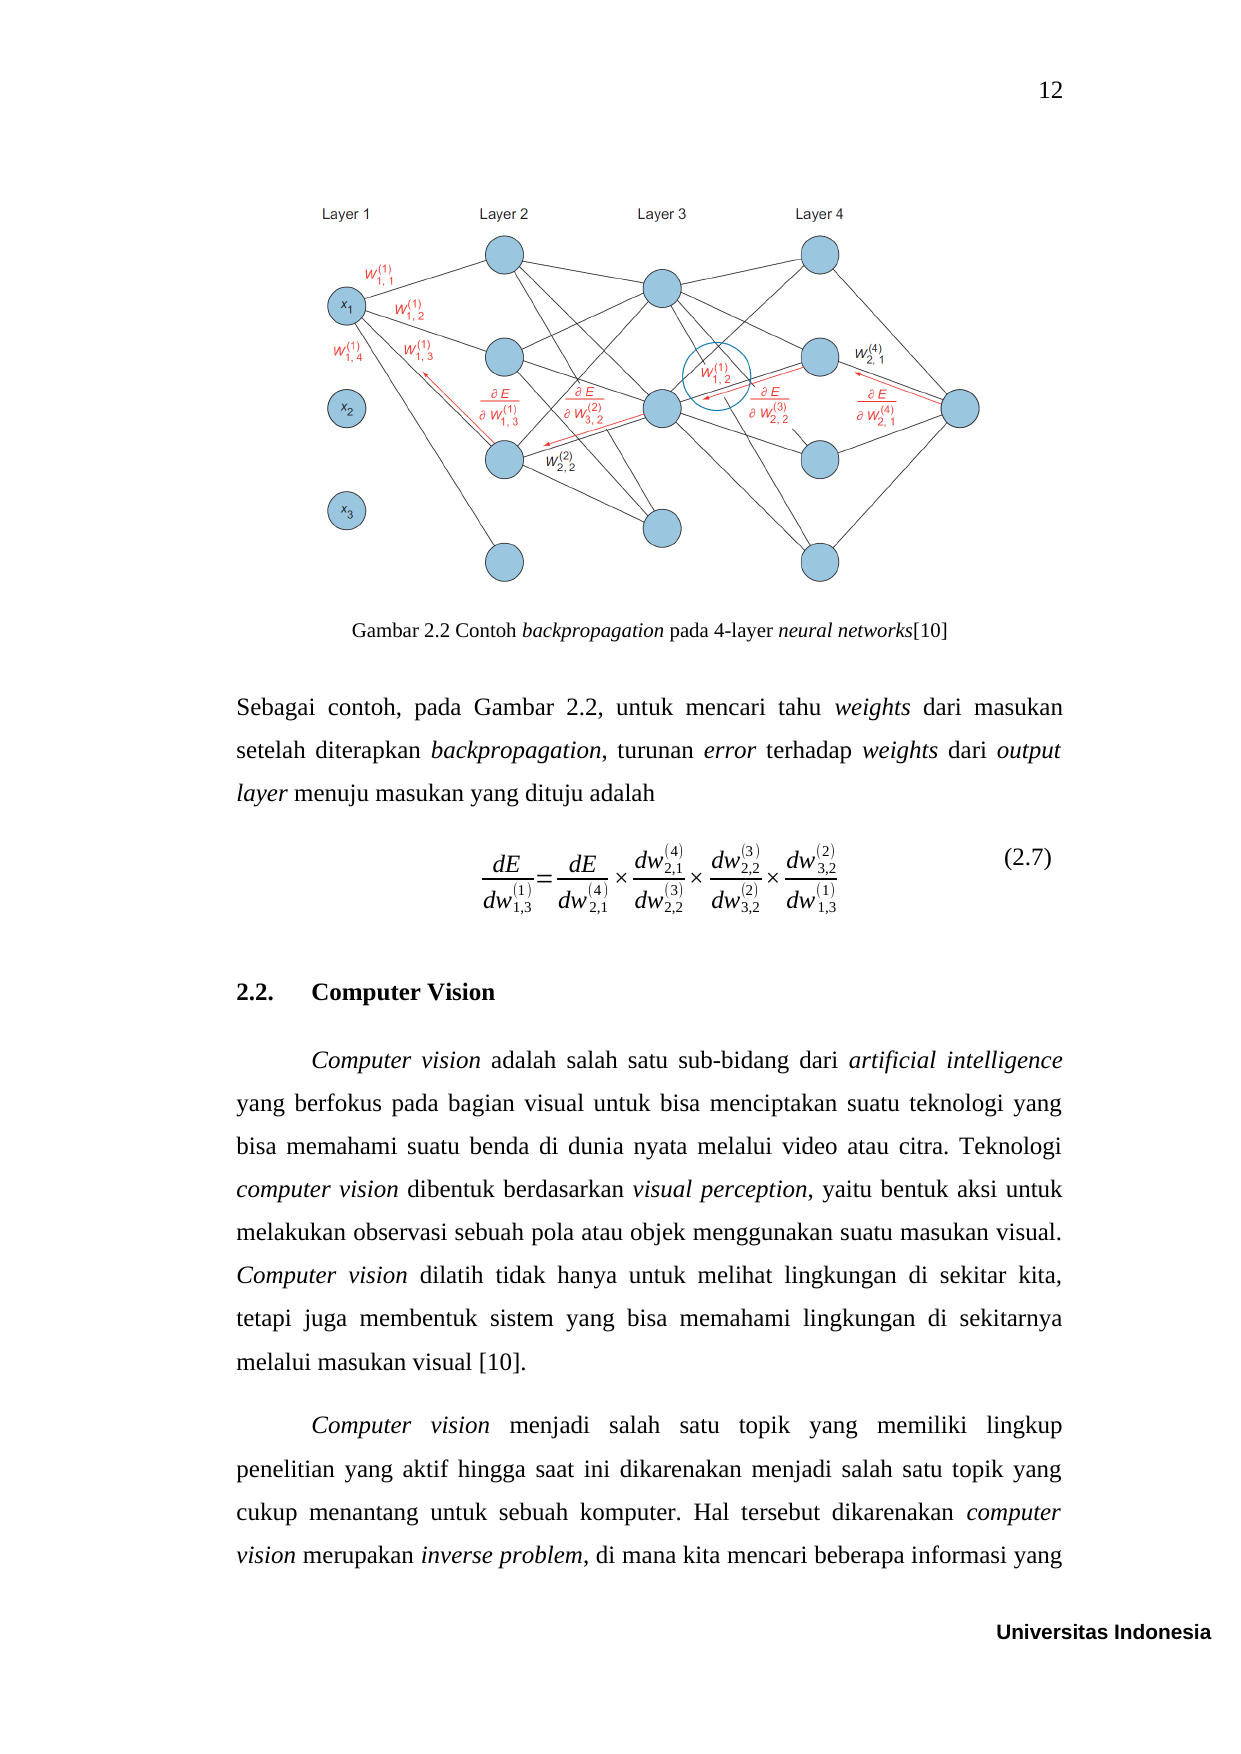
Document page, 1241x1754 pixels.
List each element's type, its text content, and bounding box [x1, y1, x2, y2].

table_header (2.7) [993, 843, 1063, 952]
text Gambar 2.2 Contoh backpropagation pada 4-layer neural networks[10] [236, 618, 1063, 642]
text Computer vision adalah salah satu sub-bidang dari artificial intelligence yang berfokus pada bagian visual untuk bisa menciptakan suatu teknologi yang bisa memahami suatu benda di dunia nyata melalui video atau citra. Teknologi computer vision dibentuk berdasarkan visual perception, yaitu bentuk aksi untuk melakukan observasi sebuah pola atau objek menggunakan suatu masukan visual. Computer vision dilatih tidak hanya untuk melihat lingkungan di sekitar kita, tetapi juga membentuk sistem yang bisa memahami lingkungan di sekitarnya melalui masukan visual . [236, 1045, 1063, 1375]
subtitle Computer Vision [236, 977, 1063, 1005]
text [236, 1411, 1063, 1569]
text Sebagai contoh, pada Gambar 2.2, untuk mencari tahu weights dari masukan setelah diterapkan backpropagation, turunan error terhadap weights dari output layer menuju masukan yang dituju adalah [236, 692, 1063, 807]
table_header [236, 843, 993, 952]
picture [318, 202, 981, 583]
